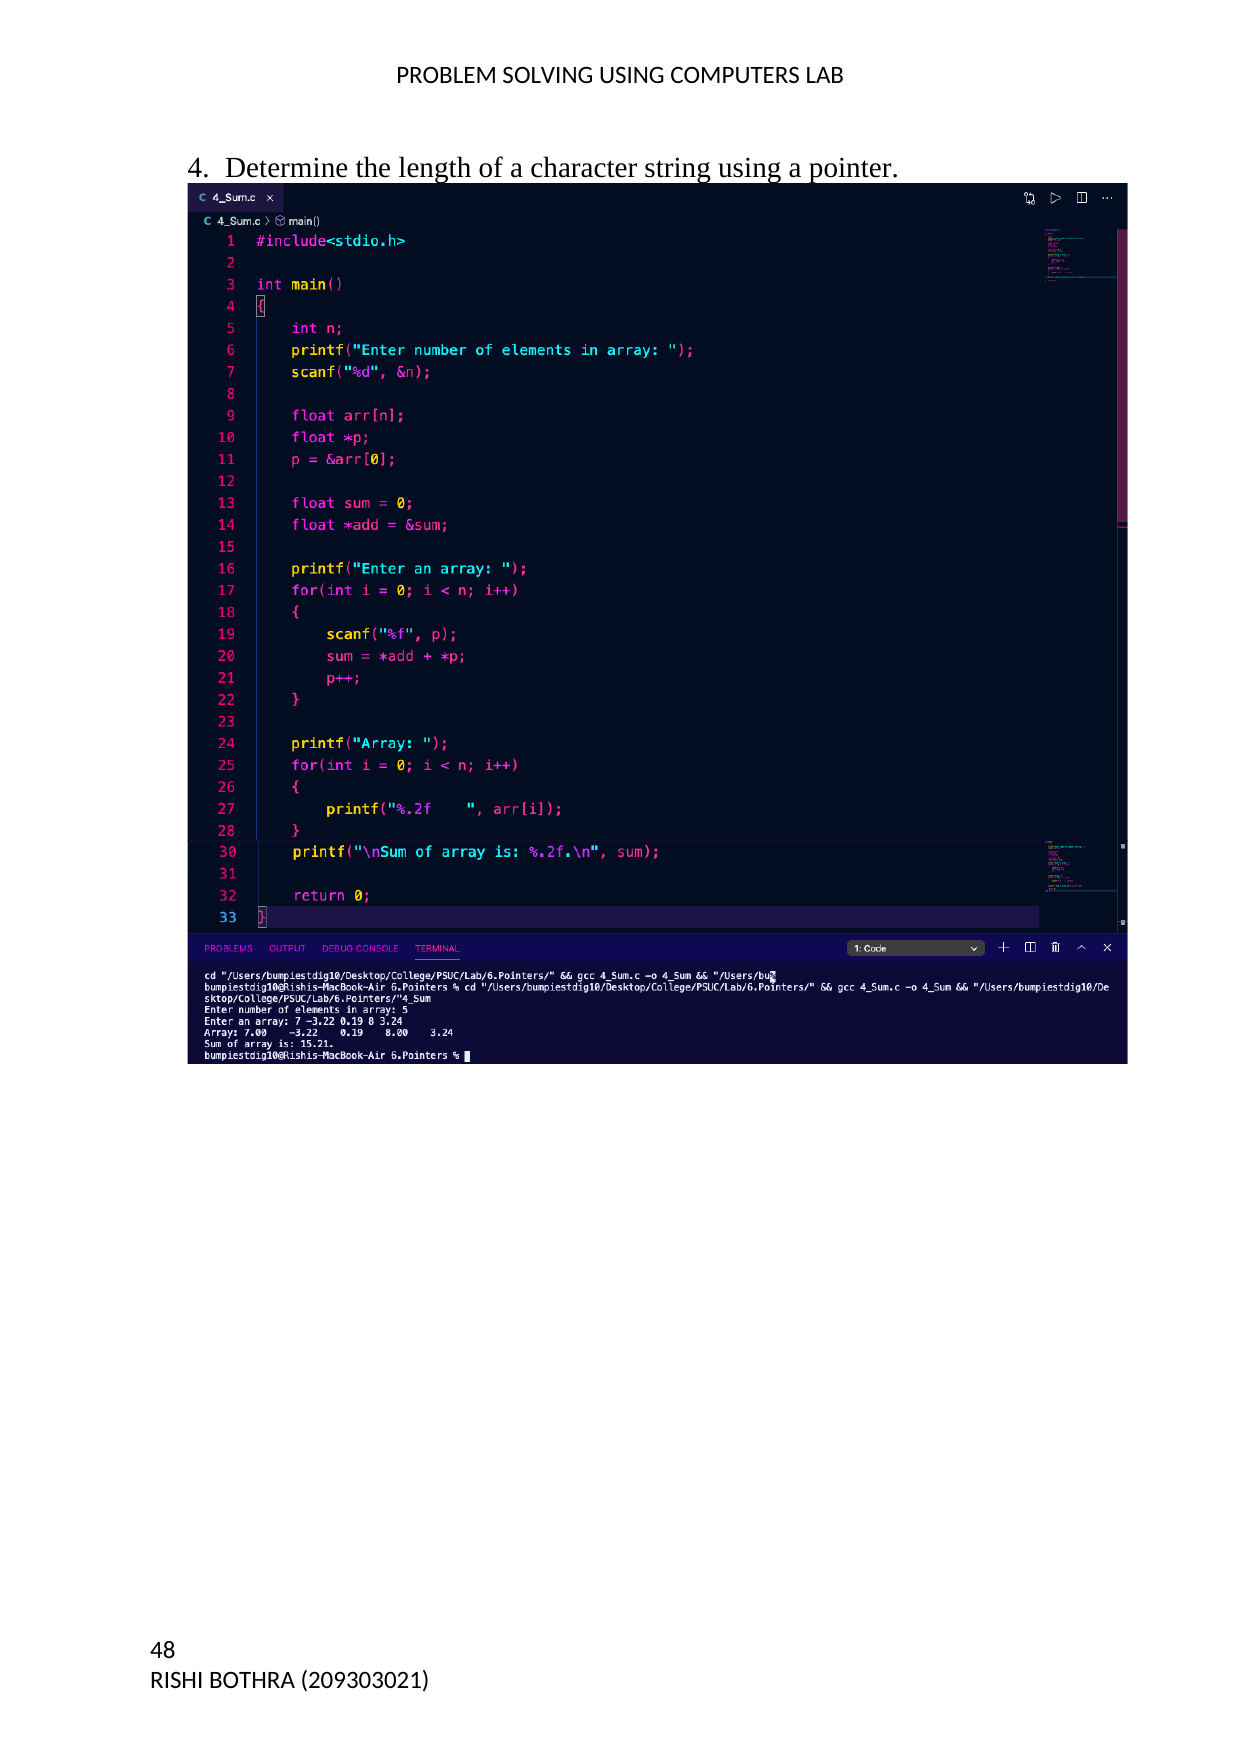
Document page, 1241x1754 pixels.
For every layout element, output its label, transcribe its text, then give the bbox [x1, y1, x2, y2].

picture [187, 183, 1128, 1064]
list Determine the length of a character string using a pointer. [187, 150, 1090, 183]
